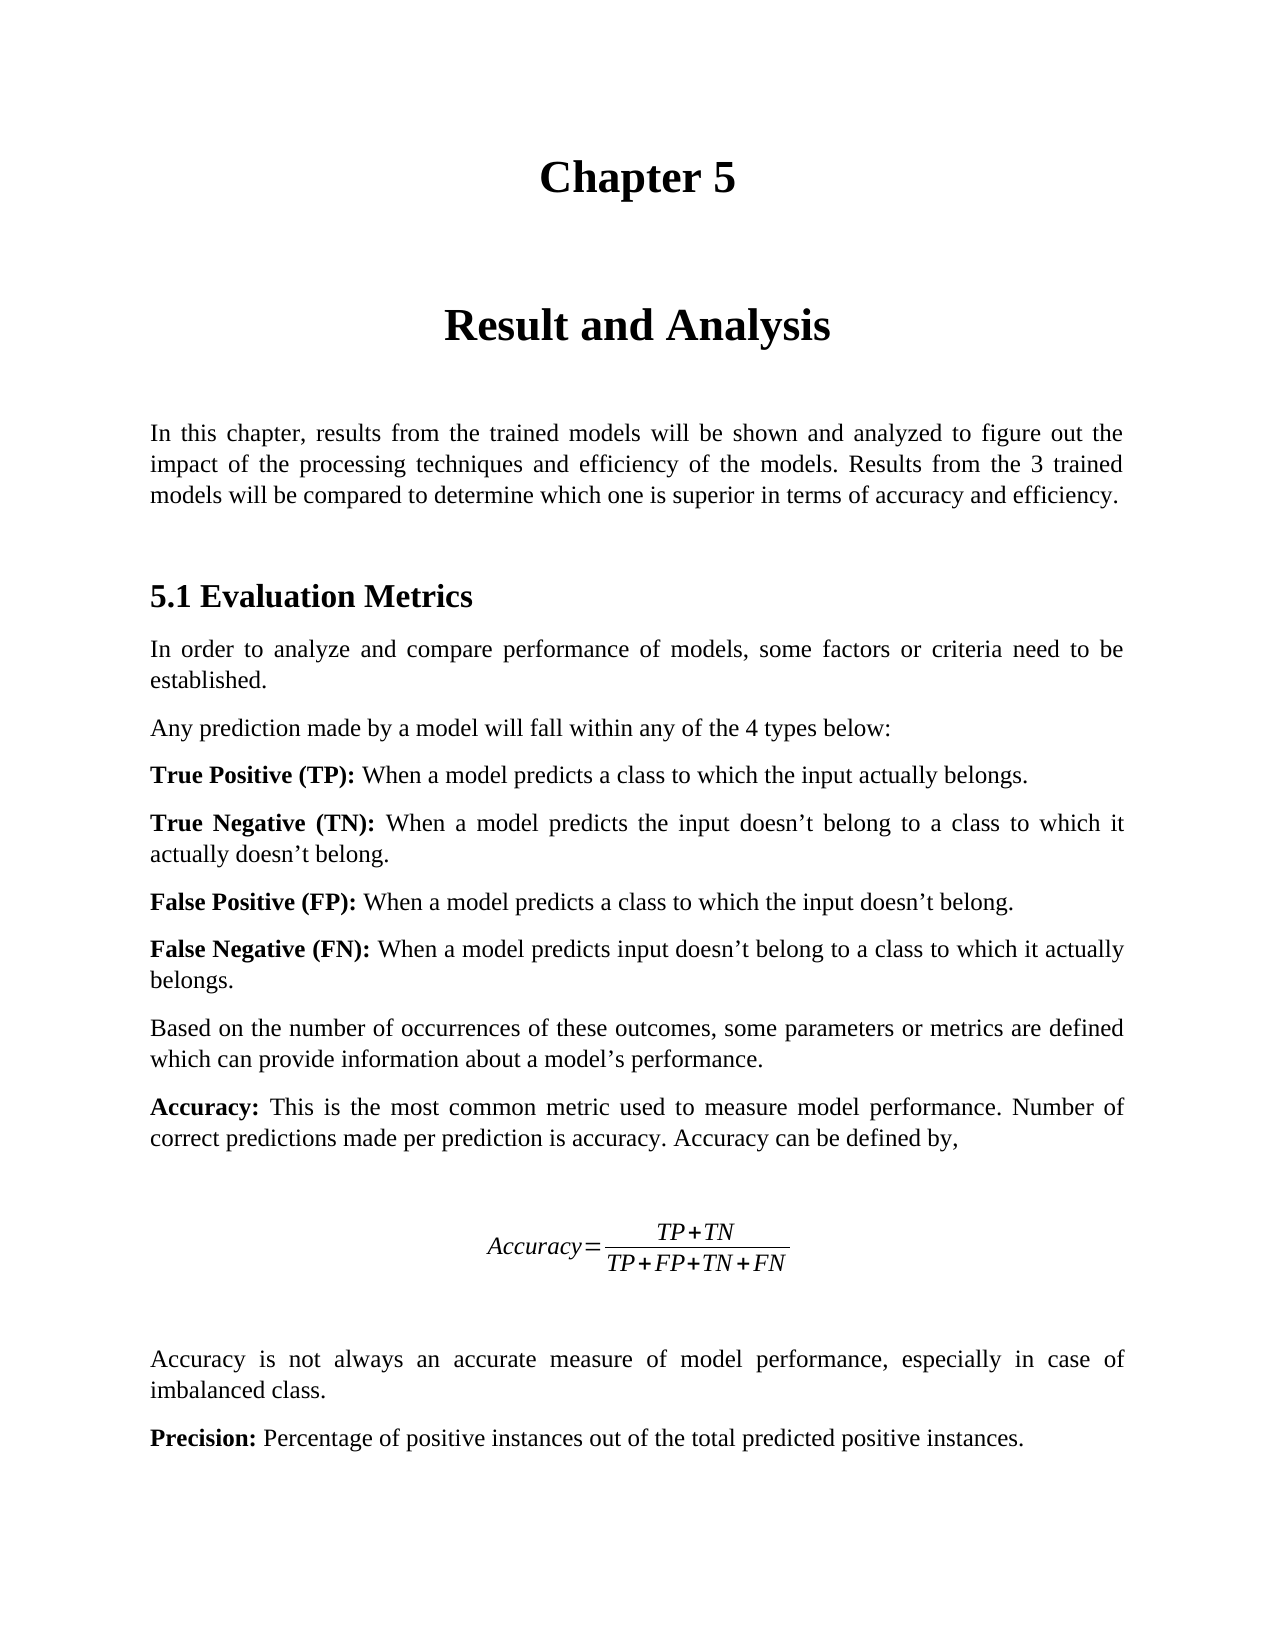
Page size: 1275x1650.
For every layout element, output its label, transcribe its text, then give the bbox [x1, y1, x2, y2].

text True Positive (TP): When a model predicts a class to which the input actually belongs. [150, 760, 1125, 789]
text True Negative (TN): When a model predicts the input doesn’t belong to a class to which it actually doesn’t belong. [150, 808, 1125, 868]
text Precision: Percentage of positive instances out of the total predicted positive instances. [150, 1423, 1125, 1451]
text In order to analyze and compare performance of models, some factors or criteria need to be established. [150, 634, 1125, 694]
text False Negative (FN): When a model predicts input doesn’t belong to a class to which it actually belongs. [150, 934, 1125, 994]
text Based on the number of occurrences of these outcomes, some parameters or metrics are defined which can provide information about a model’s performance. [150, 1013, 1125, 1073]
text 5.1 Evaluation Metrics [150, 576, 1125, 614]
text Chapter 5 [150, 150, 1125, 203]
text Accuracy: This is the most common metric used to measure model performance. Number of correct predictions made per prediction is accuracy. Accuracy can be defined by, [150, 1092, 1125, 1152]
text In this chapter, results from the trained models will be shown and analyzed to figure out the impact of the processing techniques and efficiency of the models. Results from the 3 trained models will be compared to determine which one is superior in terms of accuracy and efficiency. [150, 418, 1125, 509]
text Result and Analysis [150, 297, 1125, 350]
text Any prediction made by a model will fall within any of the 4 types below: [150, 713, 1125, 741]
text Accuracy is not always an accurate measure of model performance, especially in case of imbalanced class. [150, 1344, 1125, 1404]
text False Positive (FP): When a model predicts a class to which the input doesn’t belong. [150, 887, 1125, 916]
